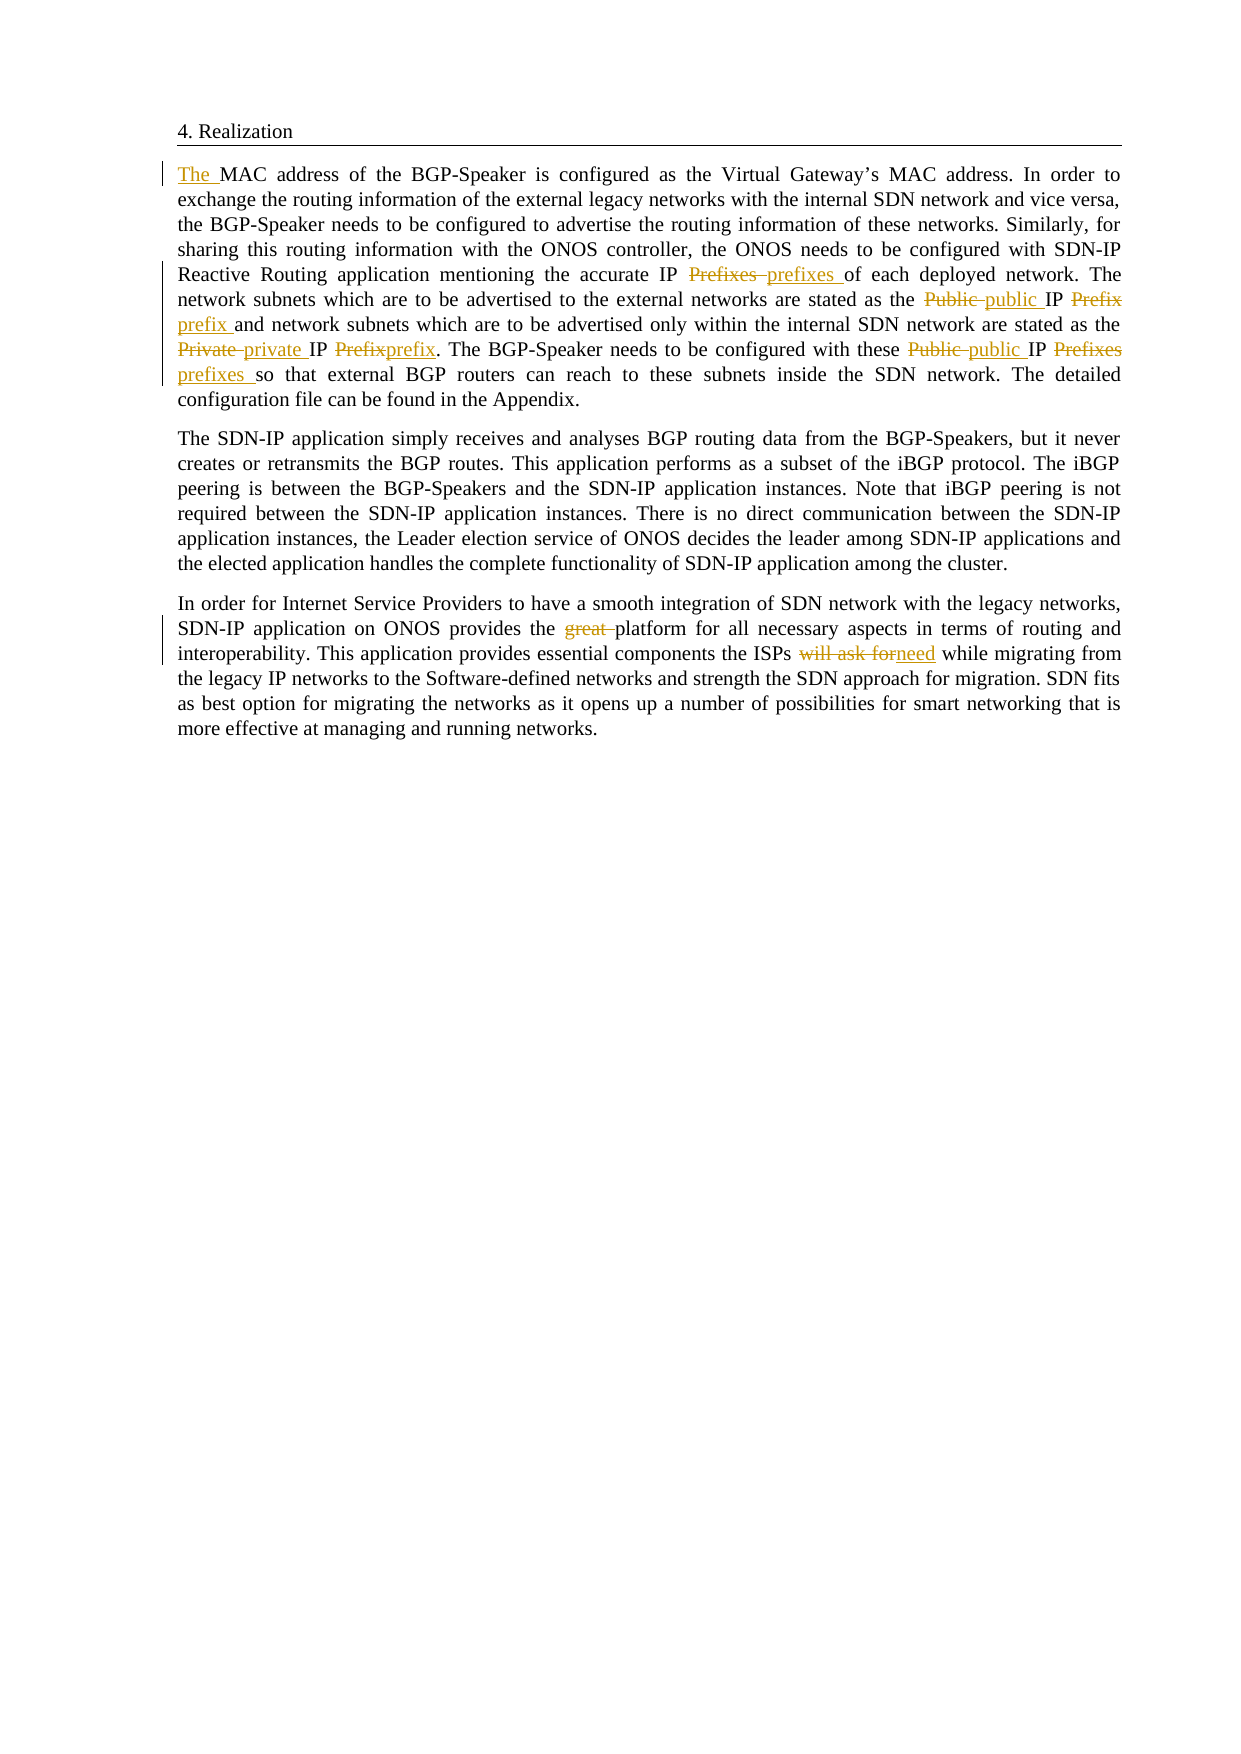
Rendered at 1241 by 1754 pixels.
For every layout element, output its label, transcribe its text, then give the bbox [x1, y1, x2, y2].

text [177, 161, 1122, 411]
text The SDN-IP application simply receives and analyses BGP routing data from the BGP-Speakers, but it never creates or retransmits the BGP routes. This application performs as a subset of the iBGP protocol. The iBGP peering is between the BGP-Speakers and the SDN-IP application instances. Note that iBGP peering is not required between the SDN-IP application instances. There is no direct communication between the SDN-IP application instances, the Leader election service of ONOS decides the leader among SDN-IP applications and the elected application handles the complete functionality of SDN-IP application among the cluster. [177, 425, 1122, 575]
text In order for Internet Service Providers to have a smooth integration of SDN network with the legacy networks, SDN-IP application on ONOS provides the platform for all necessary aspects in terms of routing and interoperability. This application provides essential components the ISPs while migrating from the legacy IP networks to the Software-defined networks and strength the SDN approach for migration. SDN fits as best option for migrating the networks as it opens up a number of possibilities for smart networking that is more effective at managing and running networks. [177, 590, 1122, 740]
